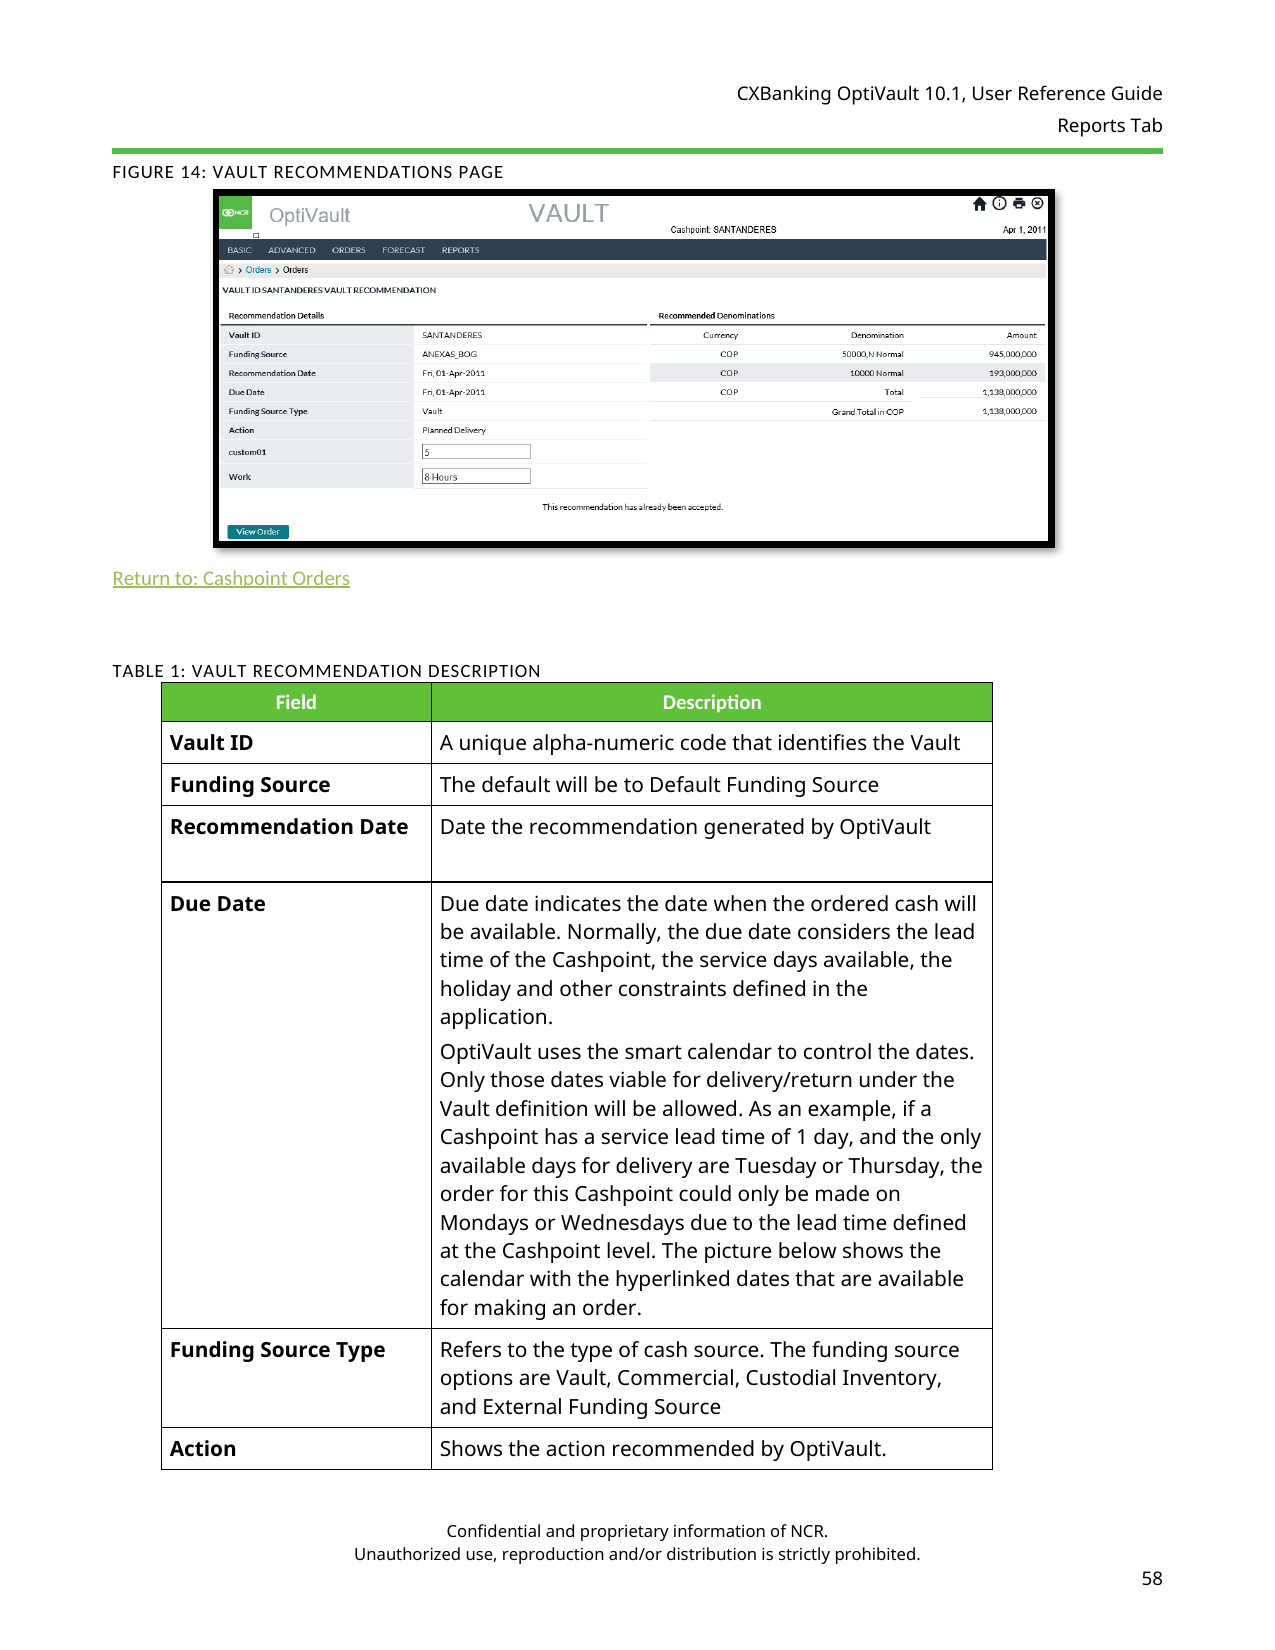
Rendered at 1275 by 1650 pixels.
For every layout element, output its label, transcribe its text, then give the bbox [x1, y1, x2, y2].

table_cell Action [162, 1428, 431, 1468]
table_cell Funding Source Type [162, 1329, 431, 1427]
table_cell Due date indicates the date when the ordered cash will be available. Normally, the due date considers the lead time of the Cashpoint, the service days available, the holiday and other constraints defined in the application. OptiVault uses the smart calendar to control the dates. Only those dates viable for delivery/return under the Vault definition will be allowed. As an example, if a Cashpoint has a service lead time of 1 day, and the only available days for delivery are Tuesday or Thursday, the order for this Cashpoint could only be made on Mondays or Wednesdays due to the lead time defined at the Cashpoint level. The picture below shows the calendar with the hyperlinked dates that are available for making an order. [432, 883, 992, 1328]
text Figure 14: Vault Recommendations Page [112, 160, 1163, 183]
table_cell The default will be to Default Funding Source [432, 764, 992, 805]
table_cell Date the recommendation generated by OptiVault [432, 806, 992, 881]
table_cell A unique alpha-numeric code that identifies the Vault [432, 722, 992, 763]
table_header Field [162, 683, 431, 721]
table_cell Recommendation Date [162, 806, 431, 881]
table_cell Vault ID [162, 722, 431, 763]
picture [219, 196, 1048, 541]
table_cell Refers to the type of cash source. The funding source options are Vault, Commercial, Custodial Inventory, and External Funding Source [432, 1329, 992, 1427]
table_header Description [432, 683, 992, 721]
list Return to: Cashpoint Orders [112, 565, 1163, 590]
table_cell Funding Source [162, 764, 431, 805]
table_cell Shows the action recommended by OptiVault. [432, 1428, 992, 1468]
table_cell Due Date [162, 883, 431, 1328]
